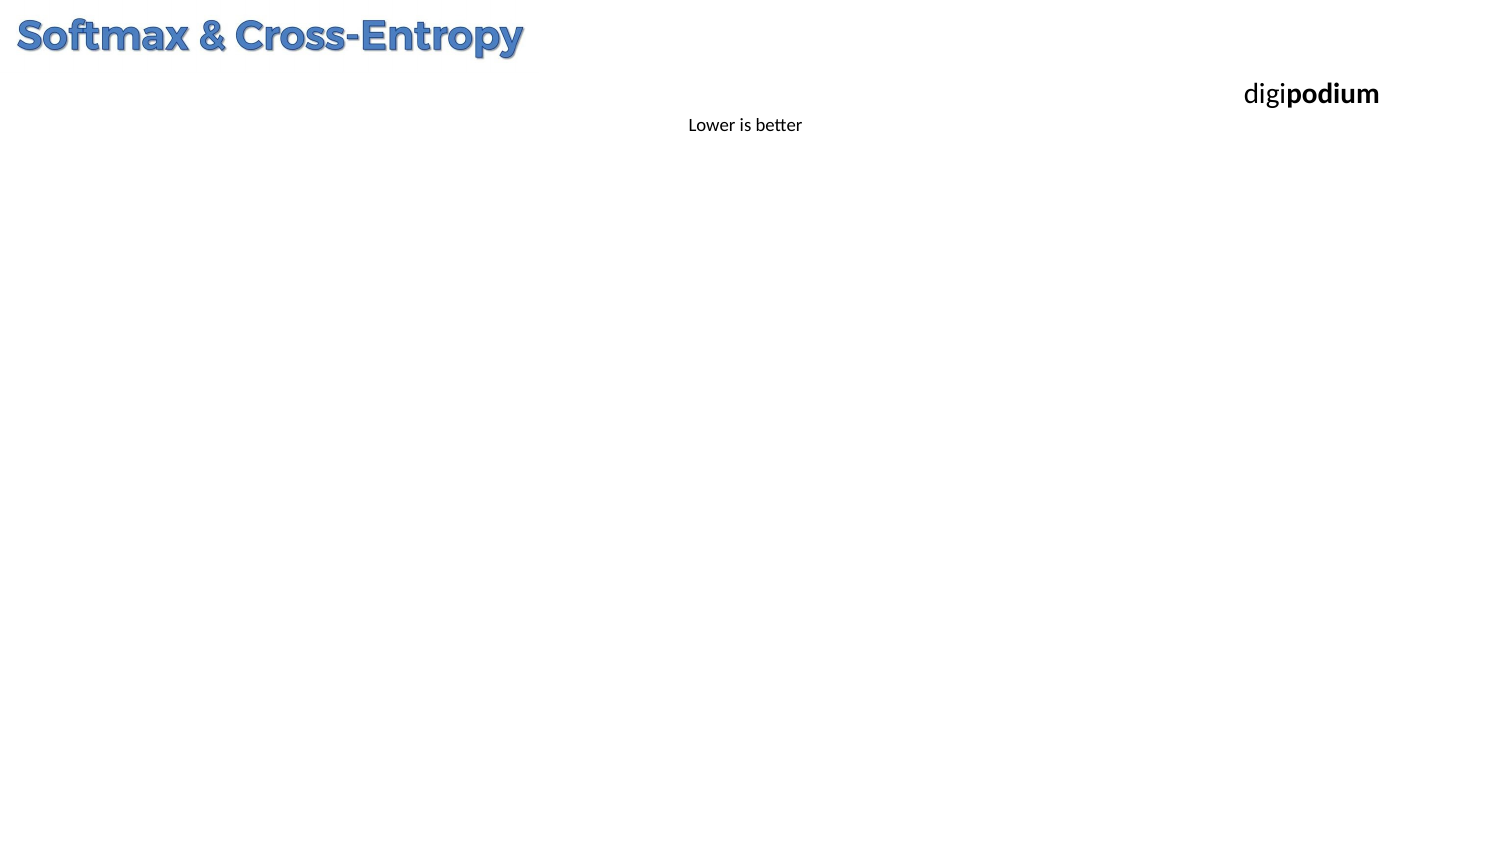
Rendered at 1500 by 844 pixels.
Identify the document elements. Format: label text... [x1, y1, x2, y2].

picture [0, 0, 540, 73]
text Lower is better [688, 113, 1350, 136]
